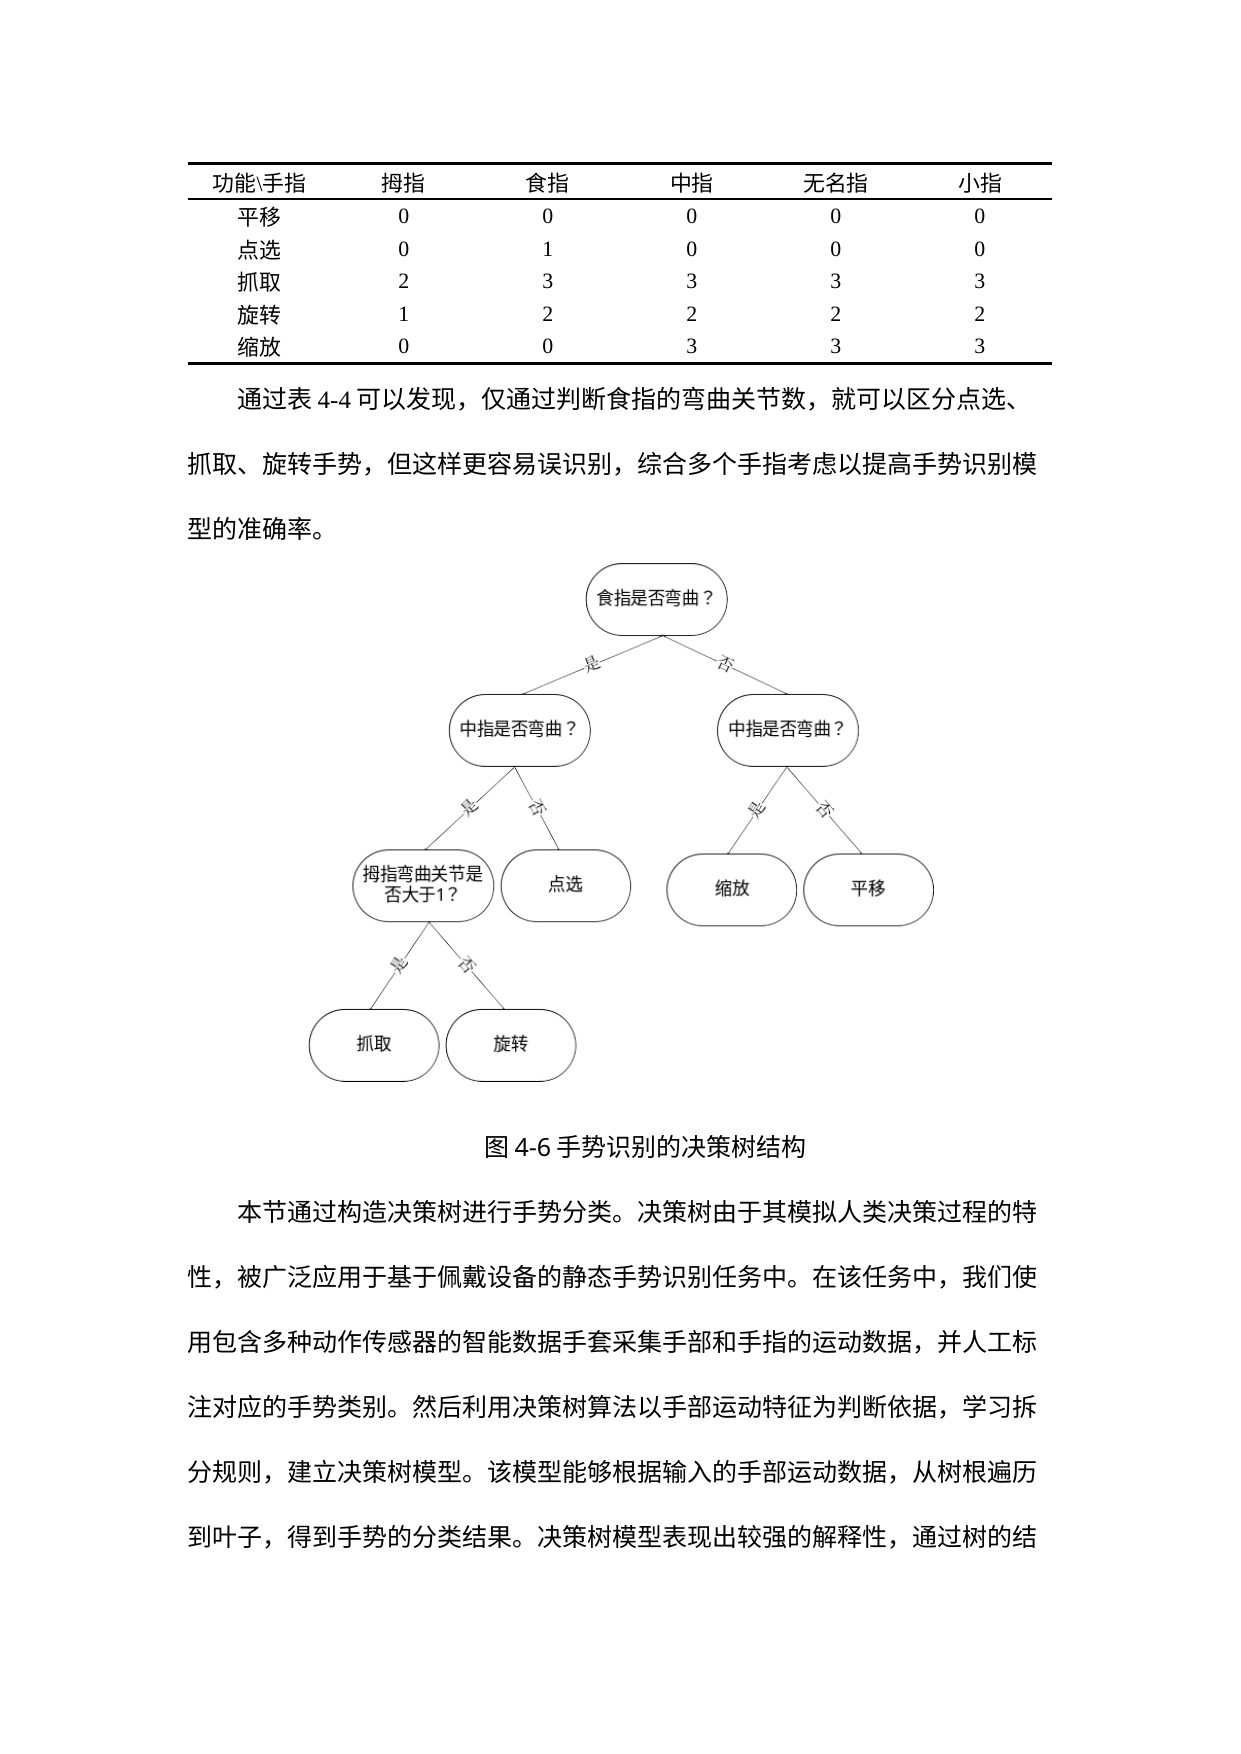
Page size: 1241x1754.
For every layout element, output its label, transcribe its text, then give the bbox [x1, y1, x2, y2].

text 通过表4-4可以发现，仅通过判断食指的弯曲关节数，就可以区分点选、抓取、旋转手势，但这样更容易误识别，综合多个手指考虑以提高手势识别模型的准确率。 [187, 365, 1053, 560]
table_cell 2 [620, 297, 763, 330]
table_header 小指 [908, 165, 1052, 198]
table_cell 2 [331, 265, 476, 297]
text 图4-6手势识别的决策树结构 [187, 1113, 1053, 1178]
table_cell 0 [476, 330, 619, 362]
table_cell 平移 [188, 200, 331, 232]
table_cell 3 [476, 265, 619, 297]
table_cell 1 [476, 232, 619, 265]
table_cell 点选 [188, 232, 331, 265]
table_header 功能\手指 [188, 165, 331, 198]
table_cell 3 [620, 265, 763, 297]
table_cell 0 [331, 200, 476, 232]
table_cell 1 [331, 297, 476, 330]
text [187, 1178, 1053, 1568]
table_cell 3 [620, 330, 763, 362]
table_cell 0 [620, 200, 763, 232]
table_cell 0 [331, 330, 476, 362]
table_cell 3 [908, 265, 1052, 297]
table_cell 0 [331, 232, 476, 265]
table_cell 0 [476, 200, 619, 232]
table_header 中指 [620, 165, 763, 198]
table_cell 2 [908, 297, 1052, 330]
table_cell 2 [476, 297, 619, 330]
table_cell 缩放 [188, 330, 331, 362]
table_cell 0 [620, 232, 763, 265]
table_cell 0 [764, 200, 908, 232]
table_cell 2 [764, 297, 908, 330]
table_cell 抓取 [188, 265, 331, 297]
table_header 食指 [476, 165, 619, 198]
table_header 拇指 [331, 165, 476, 198]
table_cell 3 [908, 330, 1052, 362]
table_cell 旋转 [188, 297, 331, 330]
table_cell 0 [908, 200, 1052, 232]
table_cell 0 [908, 232, 1052, 265]
table_cell 0 [764, 232, 908, 265]
table_cell 3 [764, 330, 908, 362]
table_header 无名指 [764, 165, 908, 198]
table_cell 3 [764, 265, 908, 297]
